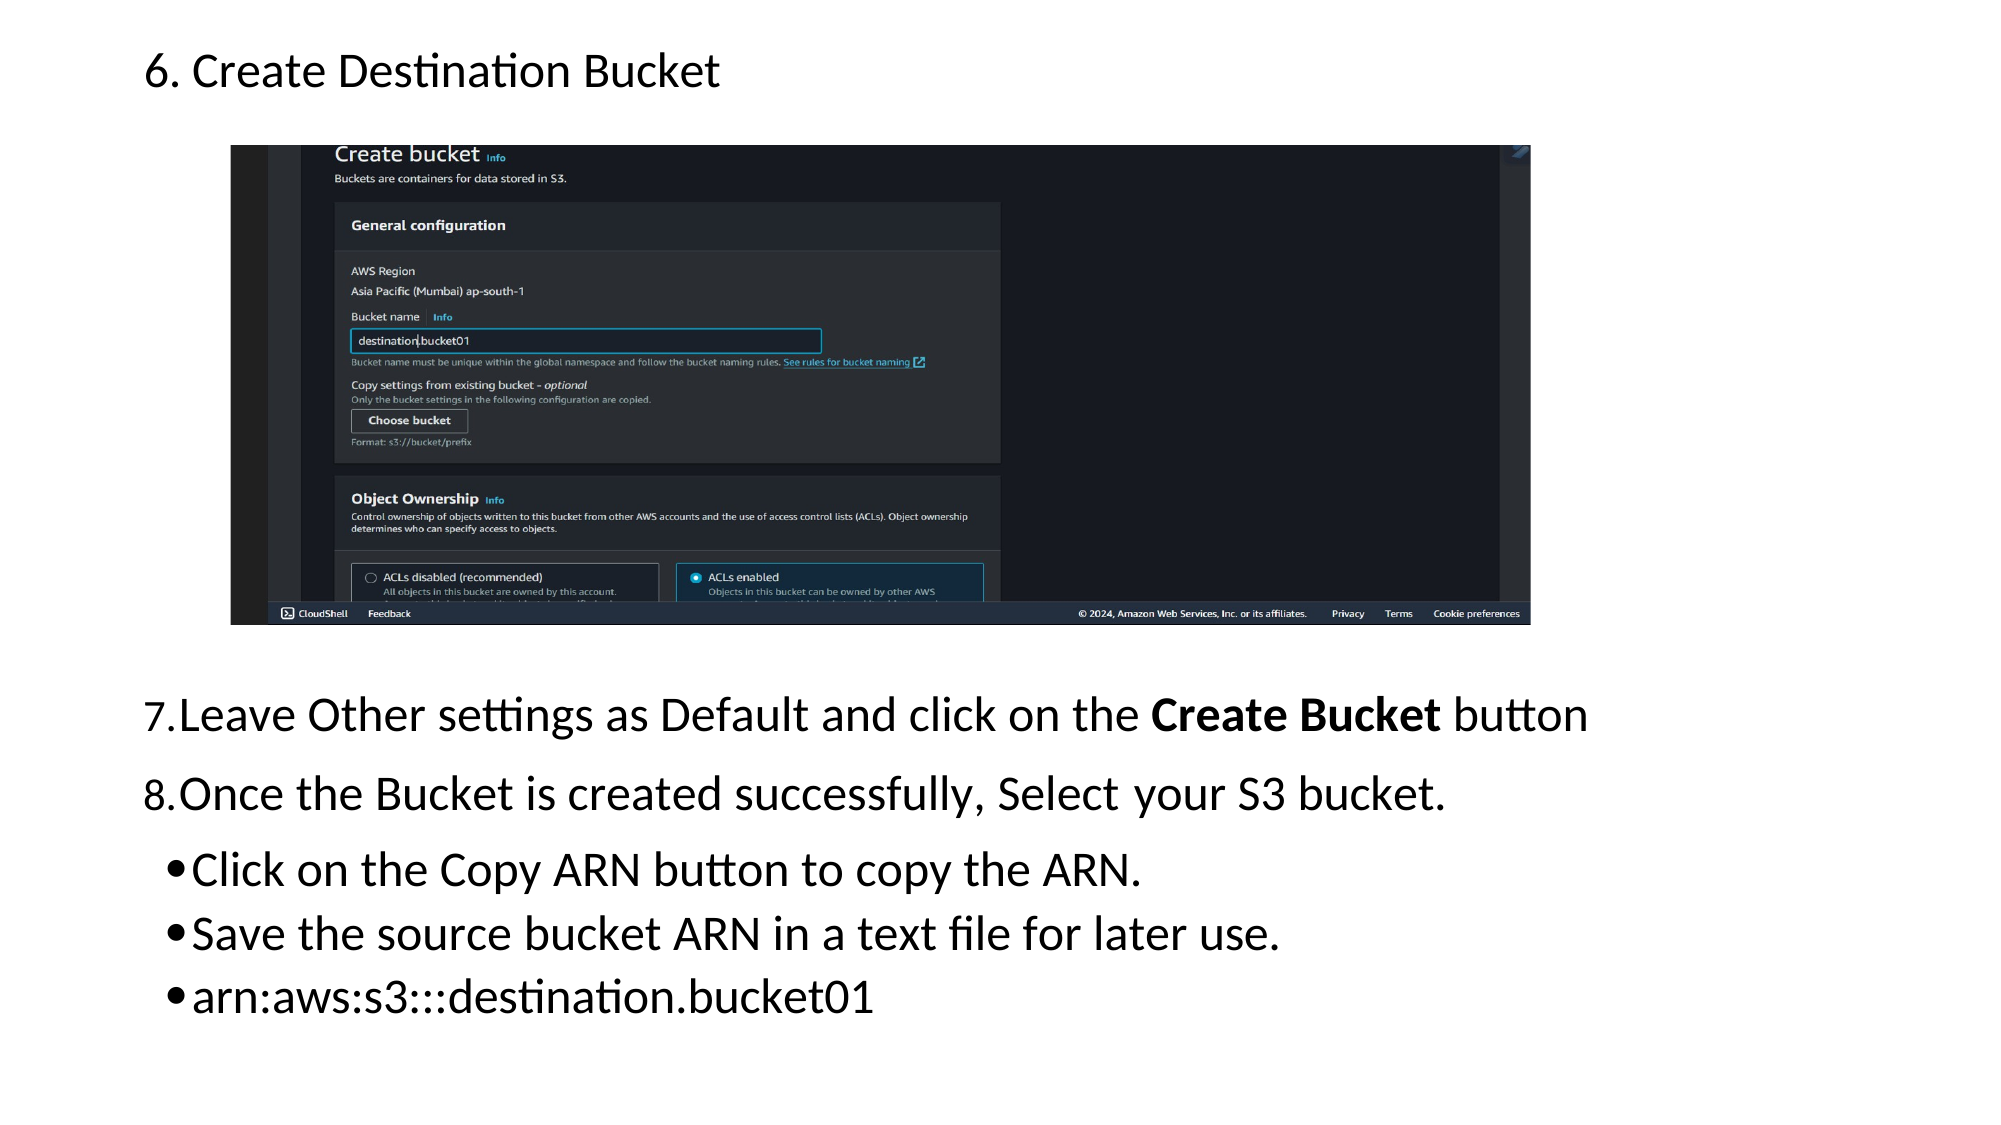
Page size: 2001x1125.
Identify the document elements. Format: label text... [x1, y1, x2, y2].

list Save the source bucket ARN in a text file for later use. [168, 902, 1971, 963]
list Once the Bucket is created successfully, Select your S3 bucket. [143, 762, 1971, 823]
list arn:aws:s3:::destination.bucket01 [168, 965, 1971, 1026]
list Create Destination Bucket [143, 39, 1971, 100]
picture [230, 145, 1531, 625]
list Click on the Copy ARN button to copy the ARN. [168, 838, 1971, 899]
